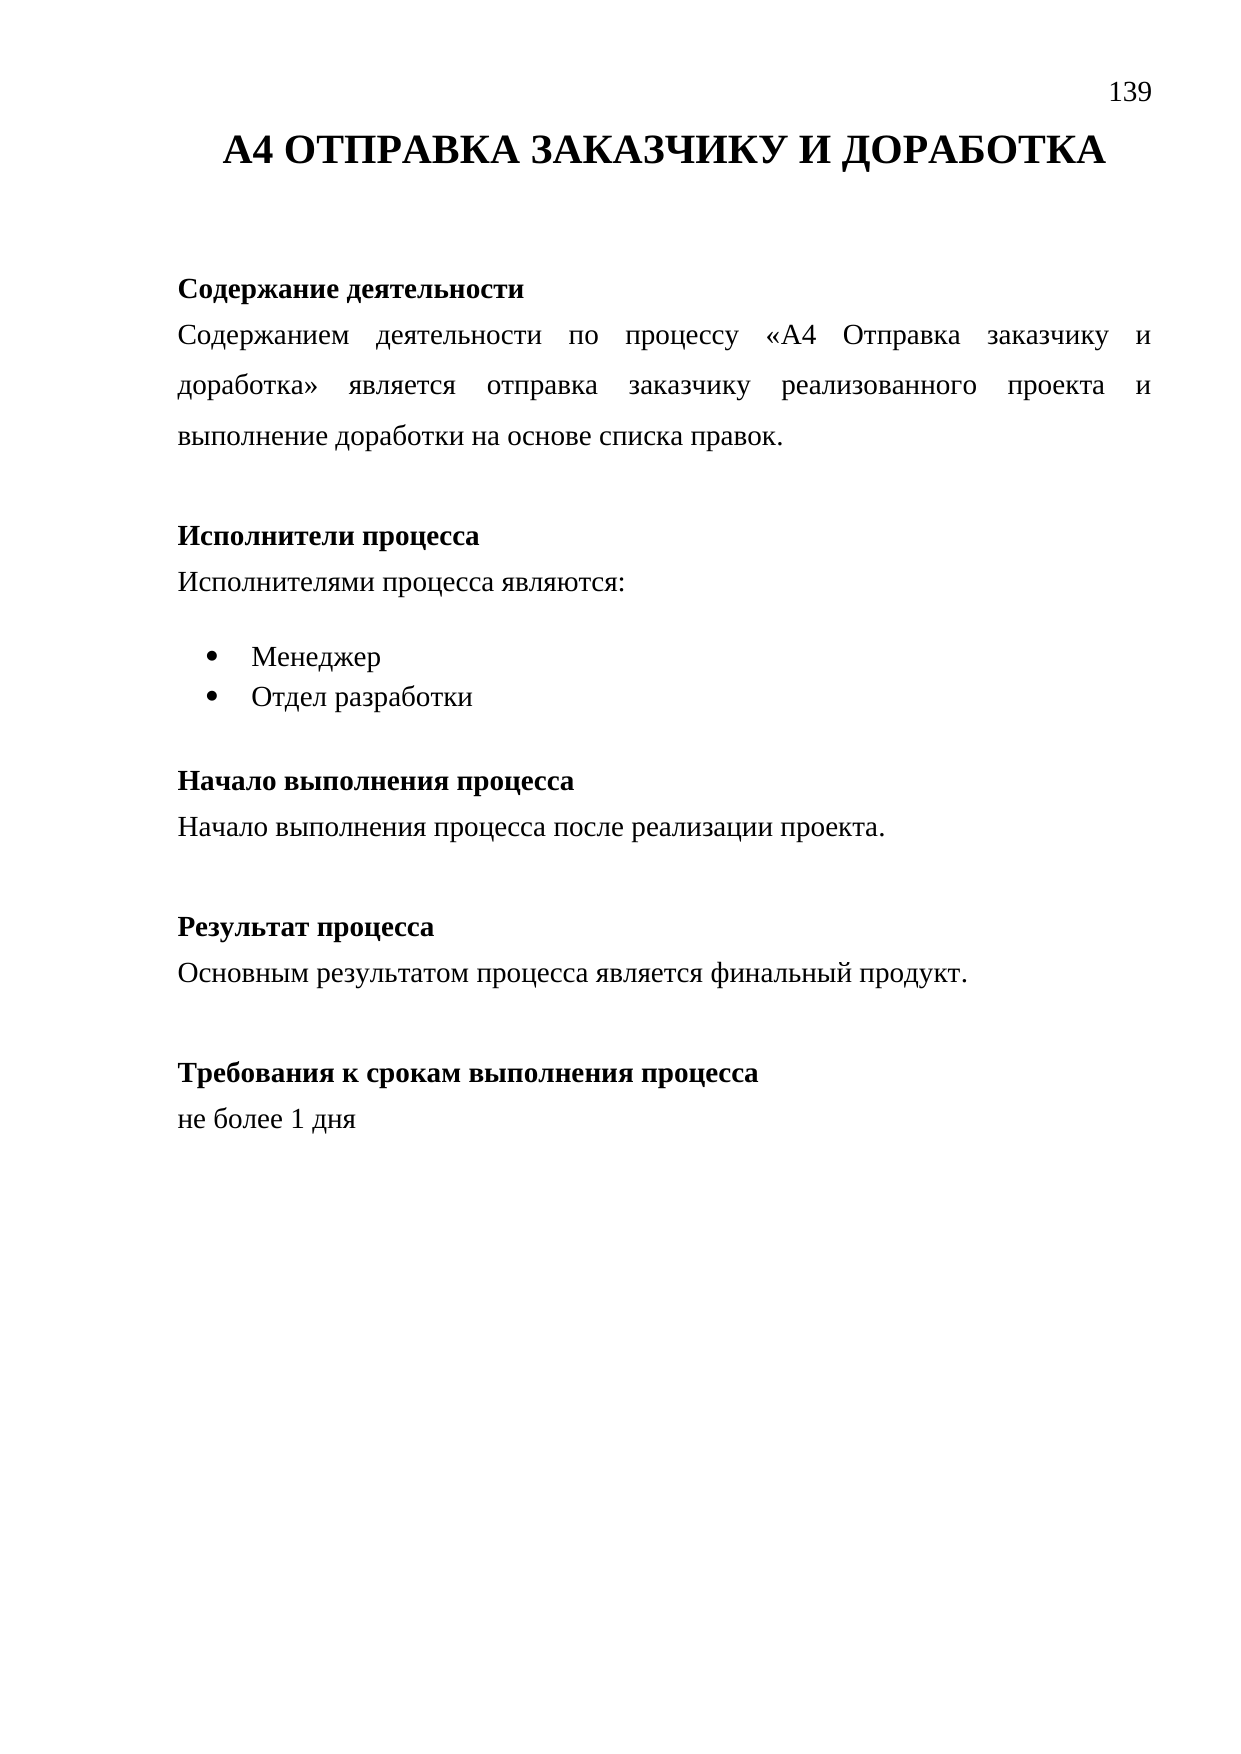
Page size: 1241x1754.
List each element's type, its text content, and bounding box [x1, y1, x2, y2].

subtitle Содержание деятельности [177, 271, 1152, 304]
text Основным результатом процесса является финальный продукт. [177, 955, 1152, 989]
text Начало выполнения процесса после реализации проекта. [177, 809, 1152, 842]
text Менеджер [207, 639, 1152, 673]
text Отдел разработки [207, 679, 1152, 713]
subtitle Исполнители процесса [177, 518, 1152, 551]
text не более 1 дня [177, 1102, 1152, 1135]
subtitle Результат процесса [177, 909, 1152, 943]
text Исполнителями процесса являются: [177, 564, 1152, 597]
subtitle Начало выполнения процесса [177, 763, 1152, 796]
subtitle Требования к срокам выполнения процесса [177, 1056, 1152, 1089]
text Содержанием деятельности по процессу «А4 Отправка заказчику и доработка» является отправка заказчику реализованного проекта и выполнение доработки на основе списка правок. [177, 317, 1152, 451]
text А4 Отправка заказчику и доработка [177, 124, 1152, 172]
